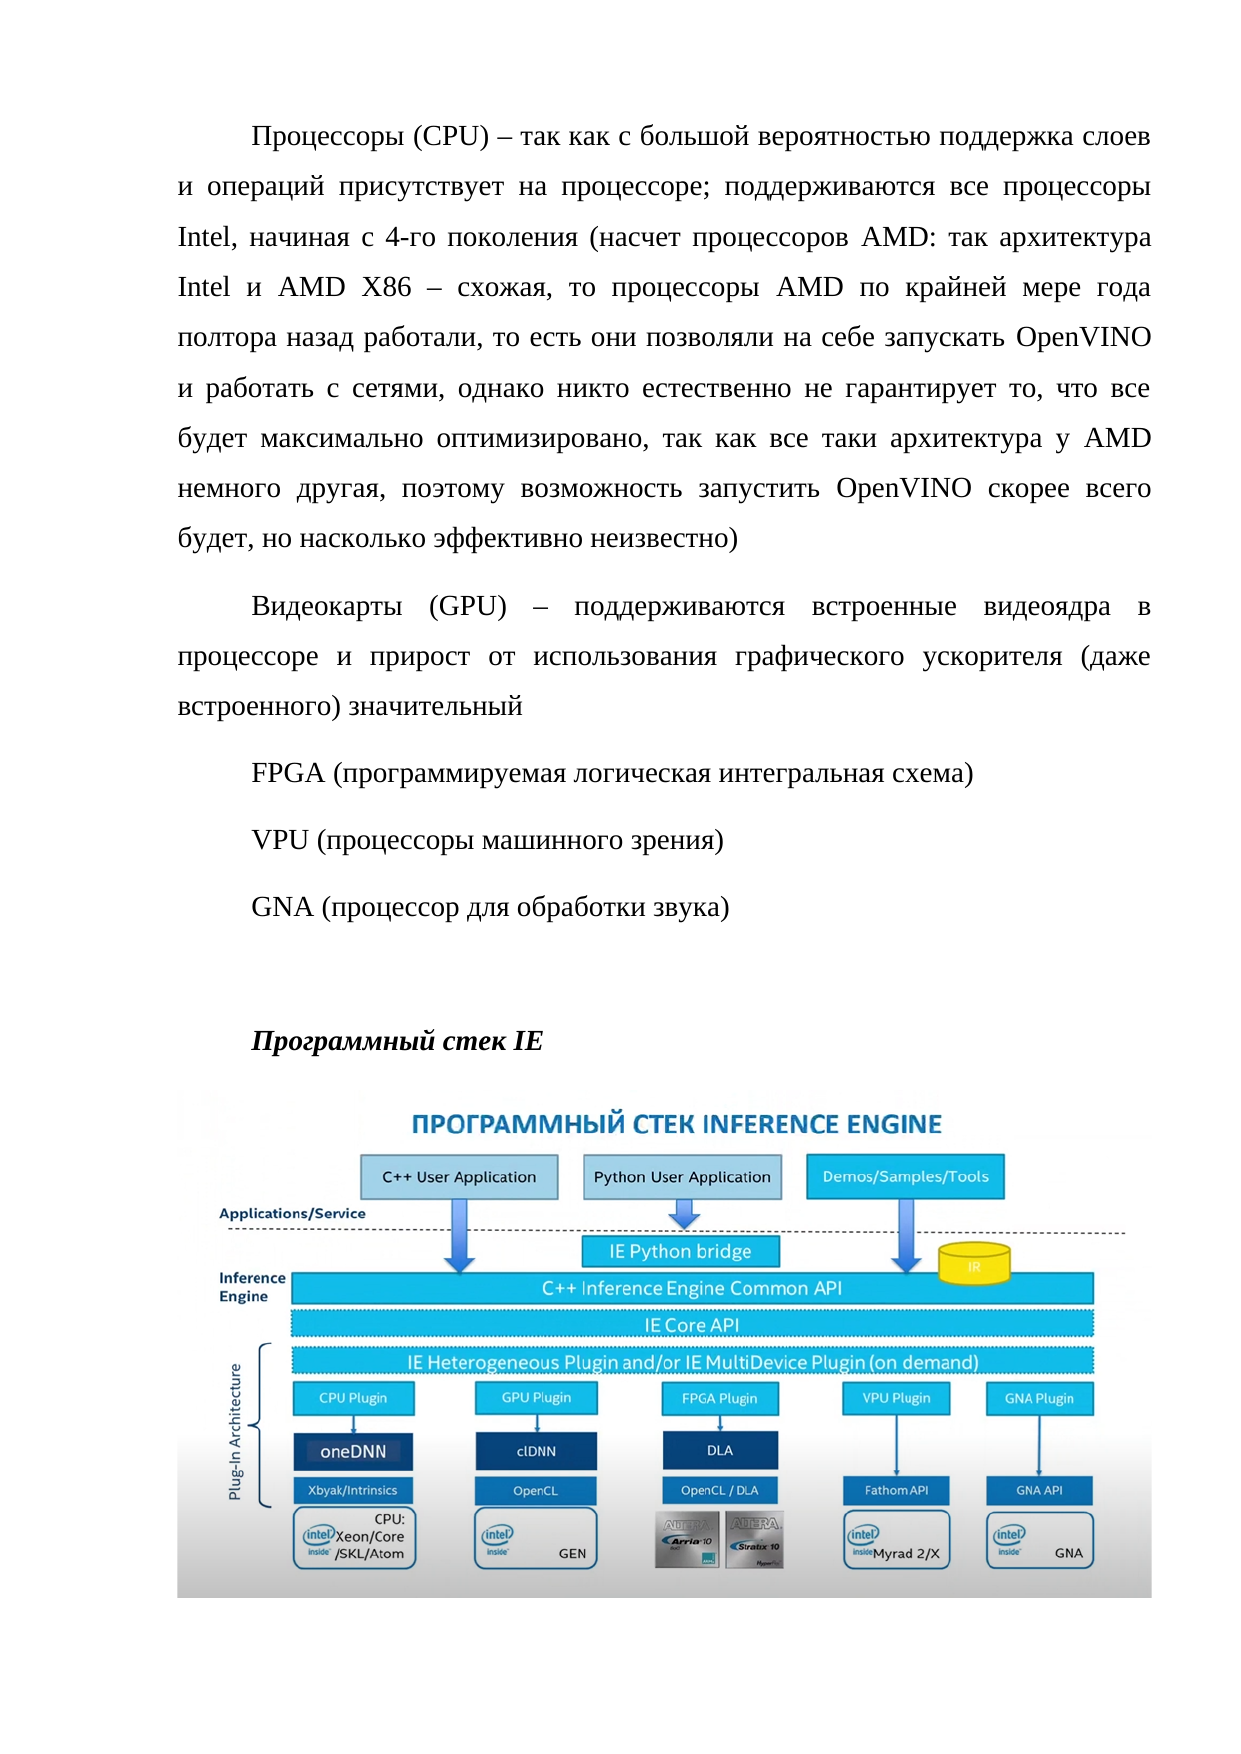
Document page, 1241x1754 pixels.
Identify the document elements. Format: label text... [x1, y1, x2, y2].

text Видеокарты (GPU) – поддерживаются встроенные видеоядра в процессоре и прирост от использования графического ускорителя (даже встроенного) значительный [177, 588, 1152, 722]
text VPU (процессоры машинного зрения) [177, 822, 1152, 856]
text FPGA (программируемая логическая интегральная схема) [177, 755, 1152, 789]
text Программный стек IE [177, 1023, 1152, 1057]
picture [177, 1090, 1152, 1598]
text GNA (процессор для обработки звука) [177, 889, 1152, 923]
text Процессоры (CPU) – так как с большой вероятностью поддержка слоев и операций присутствует на процессоре; поддерживаются все процессоры Intel, начиная с 4-го поколения (насчет процессоров AMD: так архитектура Intel и AMD X86 – схожая, то процессоры AMD по крайней мере года полтора назад работали, то есть они позволяли на себе запускать OpenVINO и работать с сетями, однако никто естественно не гарантирует то, что все будет максимально оптимизировано, так как все таки архитектура у AMD немного другая, поэтому возможность запустить OpenVINO скорее всего будет, но насколько эффективно неизвестно) [177, 118, 1152, 554]
